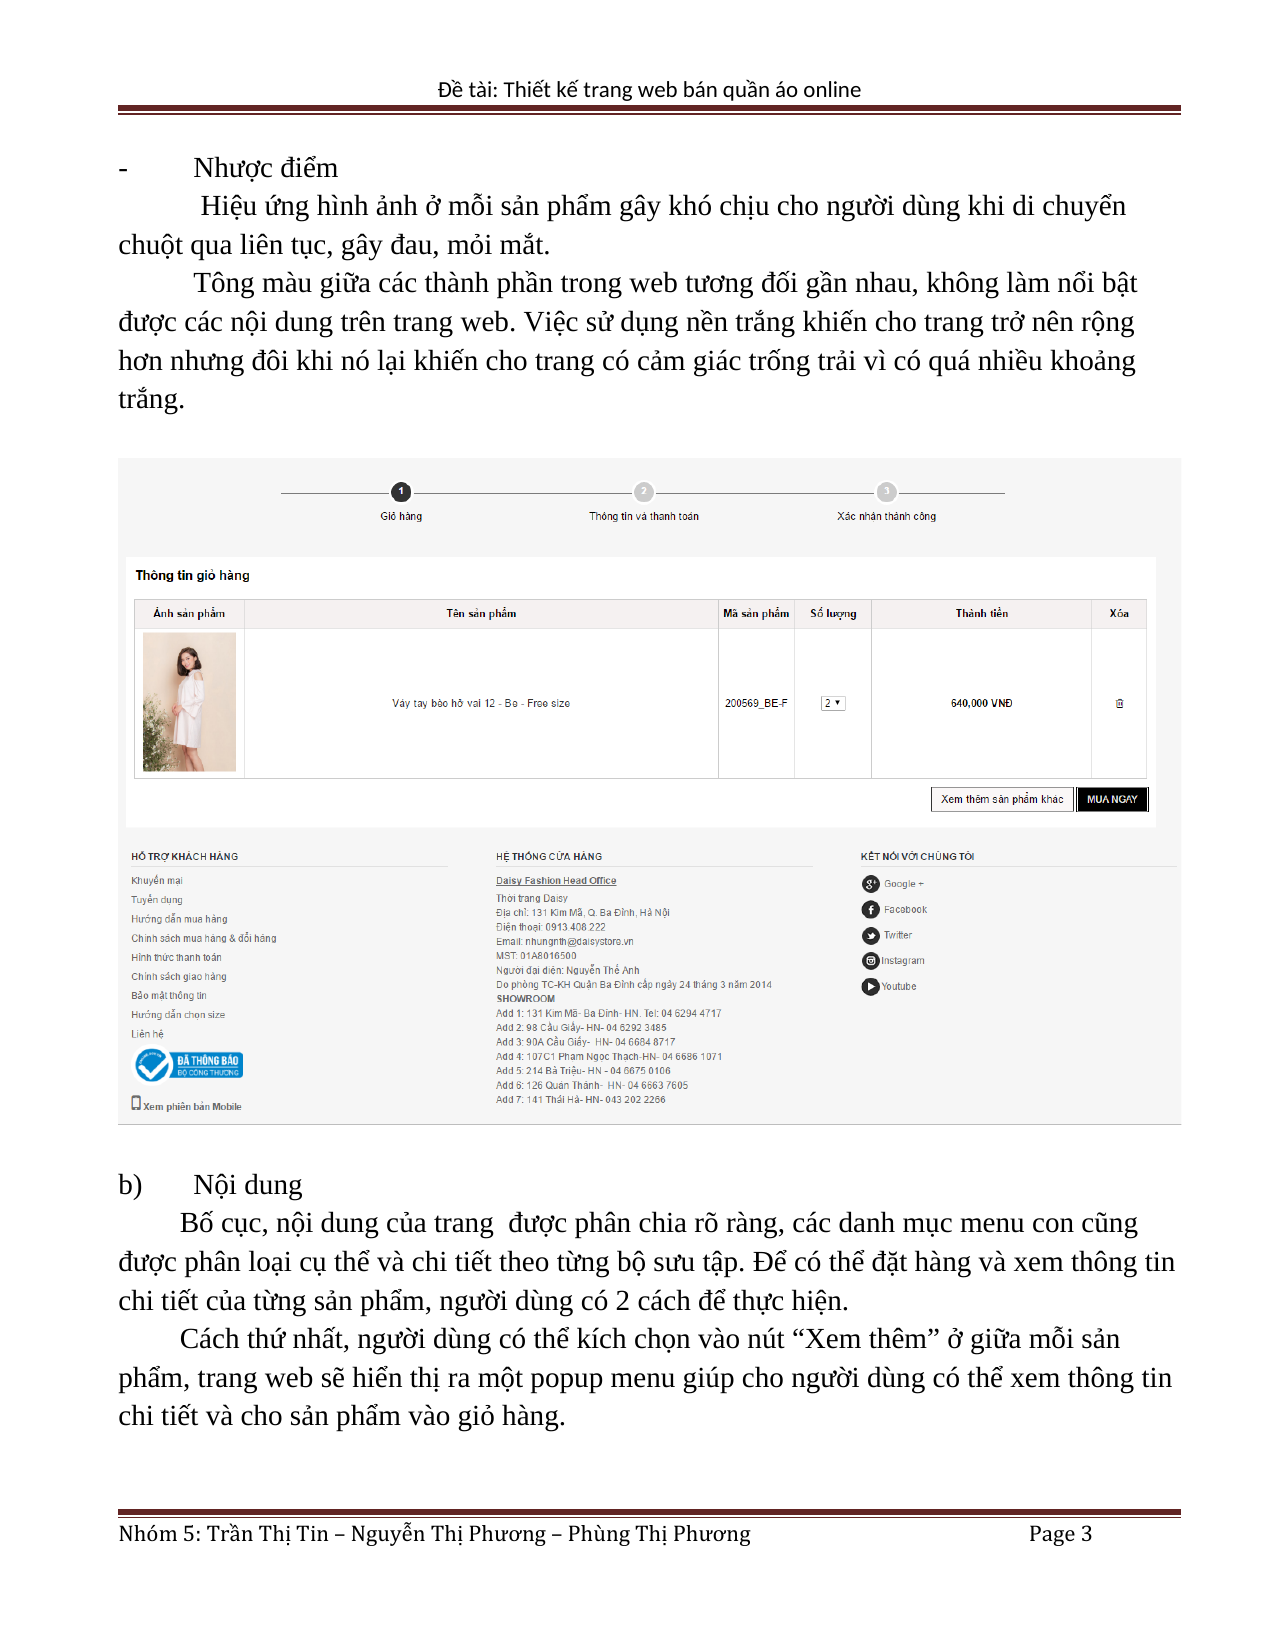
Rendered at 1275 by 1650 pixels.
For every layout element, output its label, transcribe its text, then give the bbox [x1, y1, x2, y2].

list Hiệu ứng hình ảnh ở mỗi sản phẩm gây khó chịu cho người dùng khi di chuyển chuột qua liên tục, gây đau, mỏi mắt. [118, 188, 1181, 261]
list Tông màu giữa các thành phần trong web tương đối gần nhau, không làm nổi bật được các nội dung trên trang web. Việc sử dụng nền trắng khiến cho trang trở nên rộng hơn nhưng đôi khi nó lại khiến cho trang có cảm giác trống trải vì có quá nhiều khoảng trắng. [118, 266, 1181, 415]
list Bố cục, nội dung của trang được phân chia rõ ràng, các danh mục menu con cũng được phân loại cụ thể và chi tiết theo từng bộ sưu tập. Để có thể đặt hàng và xem thông tin chi tiết của từng sản phẩm, người dùng có 2 cách để thực hiện. [118, 1206, 1181, 1316]
list Nhược điểm [118, 150, 1181, 183]
picture [118, 458, 1182, 1125]
list Nội dung [118, 1167, 1181, 1201]
list Cách thứ nhất, người dùng có thể kích chọn vào nút “Xem thêm” ở giữa mỗi sản phẩm, trang web sẽ hiển thị ra một popup menu giúp cho người dùng có thể xem thông tin chi tiết và cho sản phẩm vào giỏ hàng. [118, 1321, 1181, 1432]
